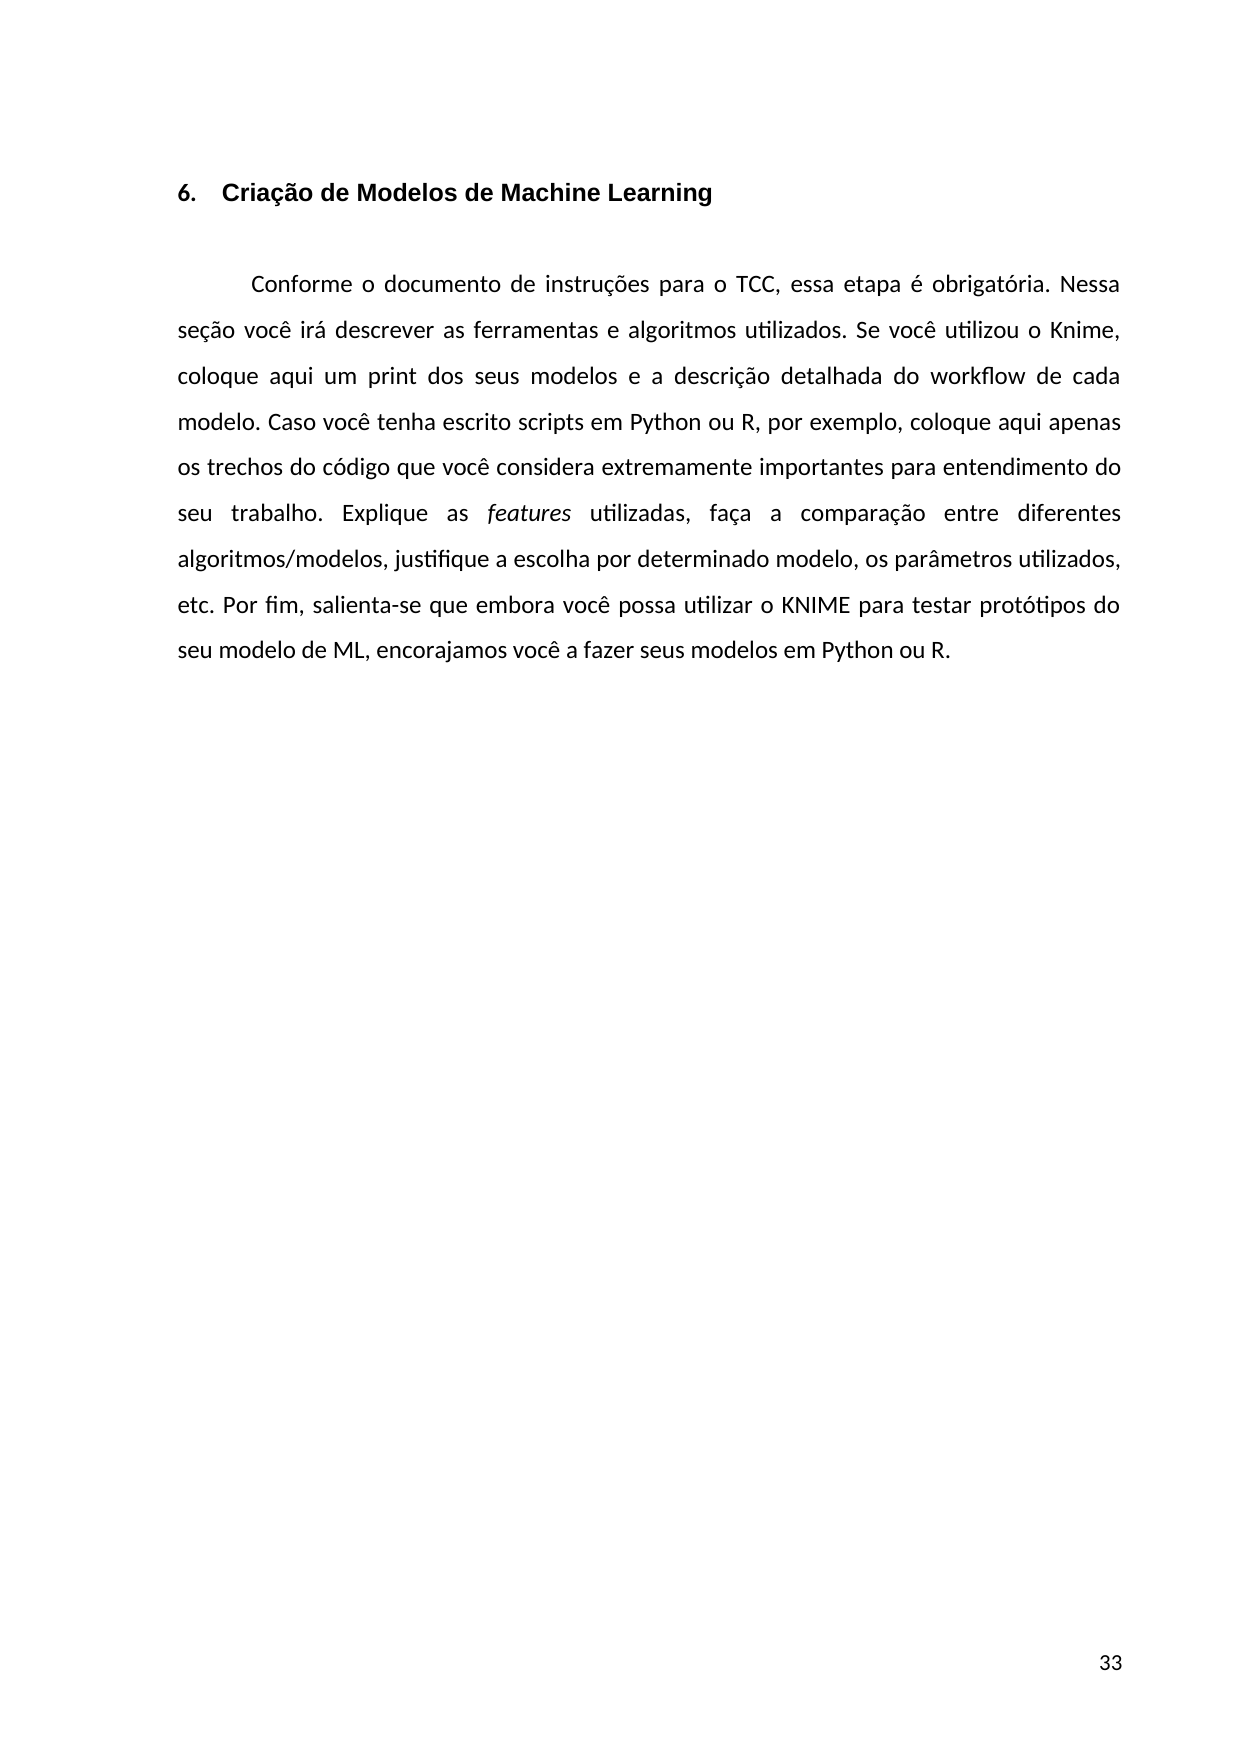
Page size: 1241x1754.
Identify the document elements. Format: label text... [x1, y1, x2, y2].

subtitle Criação de Modelos de Machine Learning [177, 177, 1122, 208]
text Conforme o documento de instruções para o TCC, essa etapa é obrigatória. Nessa seção você irá descrever as ferramentas e algoritmos utilizados. Se você utilizou o Knime, coloque aqui um print dos seus modelos e a descrição detalhada do workflow de cada modelo. Caso você tenha escrito scripts em Python ou R, por exemplo, coloque aqui apenas os trechos do código que você considera extremamente importantes para entendimento do seu trabalho. Explique as features utilizadas, faça a comparação entre diferentes algoritmos/modelos, justifique a escolha por determinado modelo, os parâmetros utilizados, etc. Por fim, salienta-se que embora você possa utilizar o KNIME para testar protótipos do seu modelo de ML, encorajamos você a fazer seus modelos em Python ou R. [177, 269, 1122, 665]
